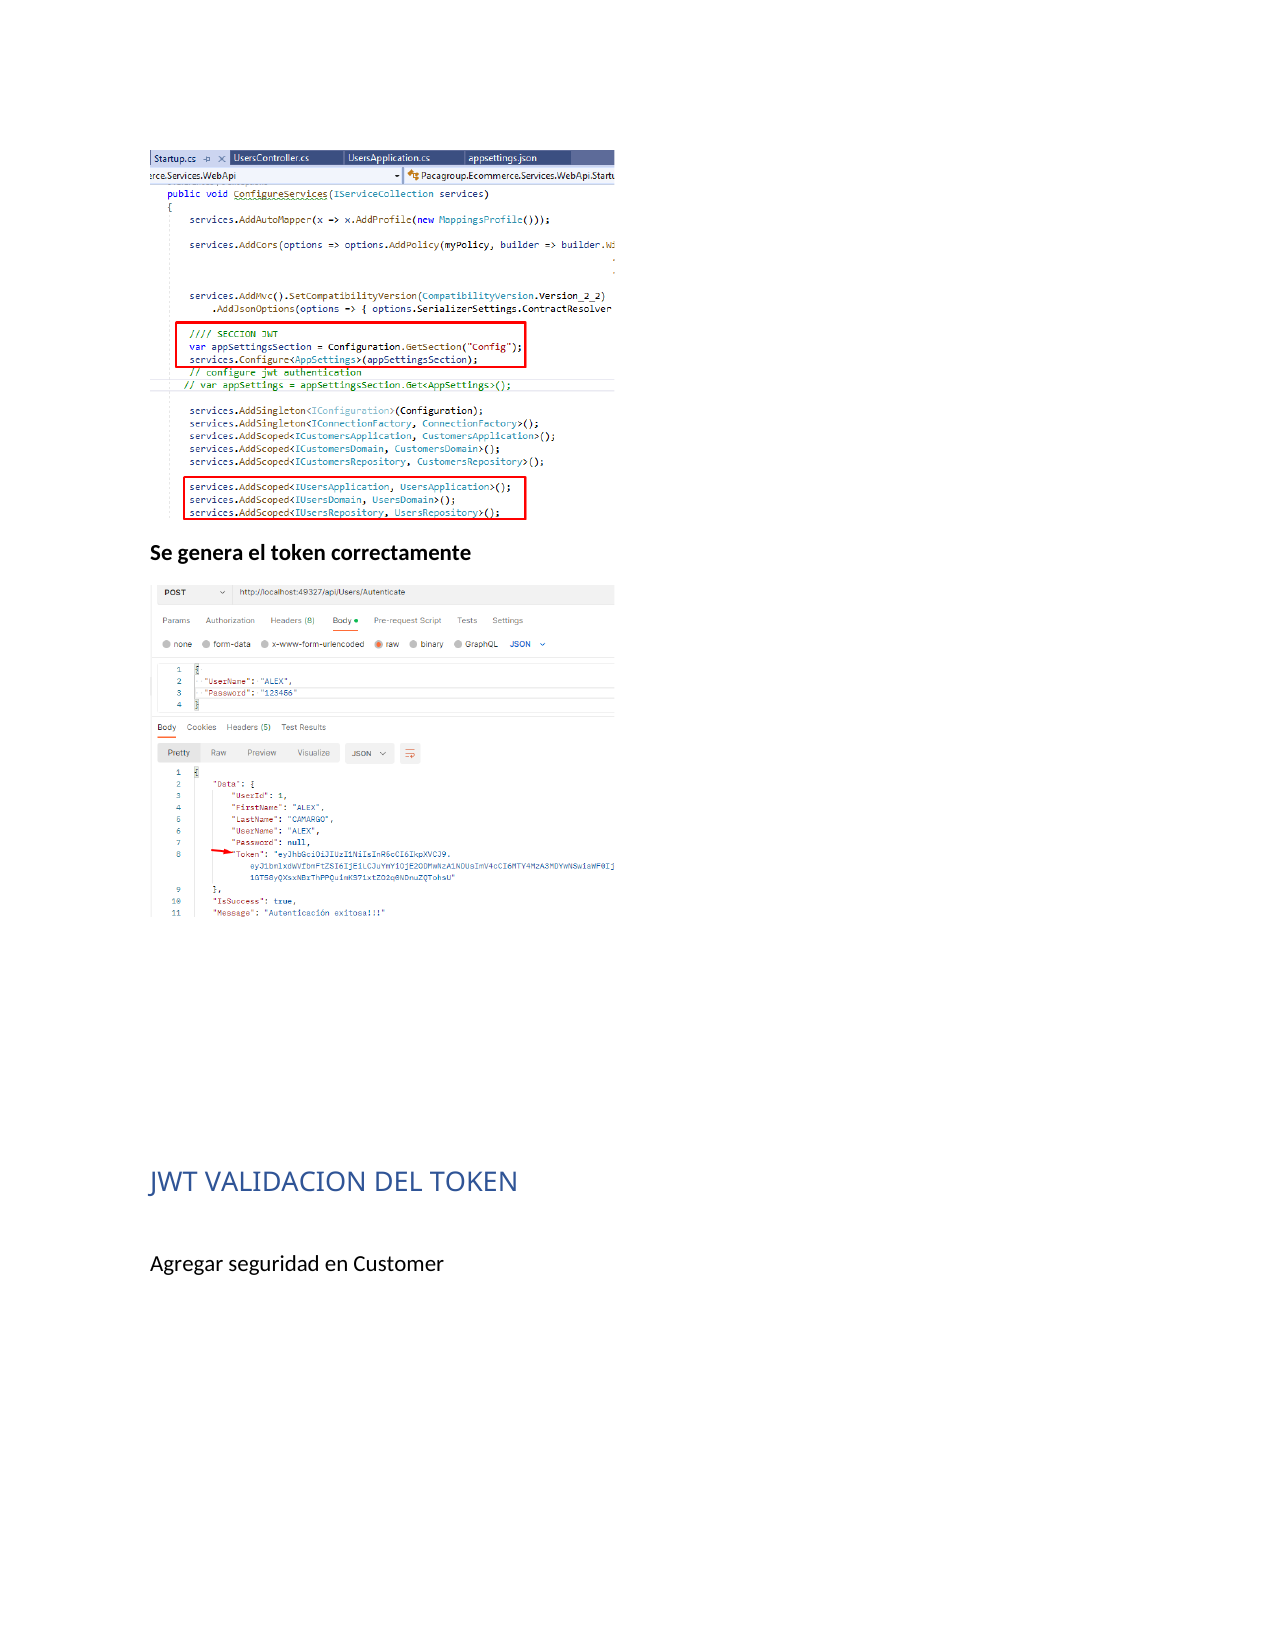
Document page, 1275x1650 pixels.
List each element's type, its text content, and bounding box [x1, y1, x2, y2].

text Agregar seguridad en Customer [150, 1249, 1125, 1277]
picture [150, 150, 615, 520]
picture [150, 585, 615, 917]
text Se genera el token correctamente [150, 538, 1125, 566]
subtitle JWT VALIDACION DEL TOKEN [150, 1162, 1125, 1199]
